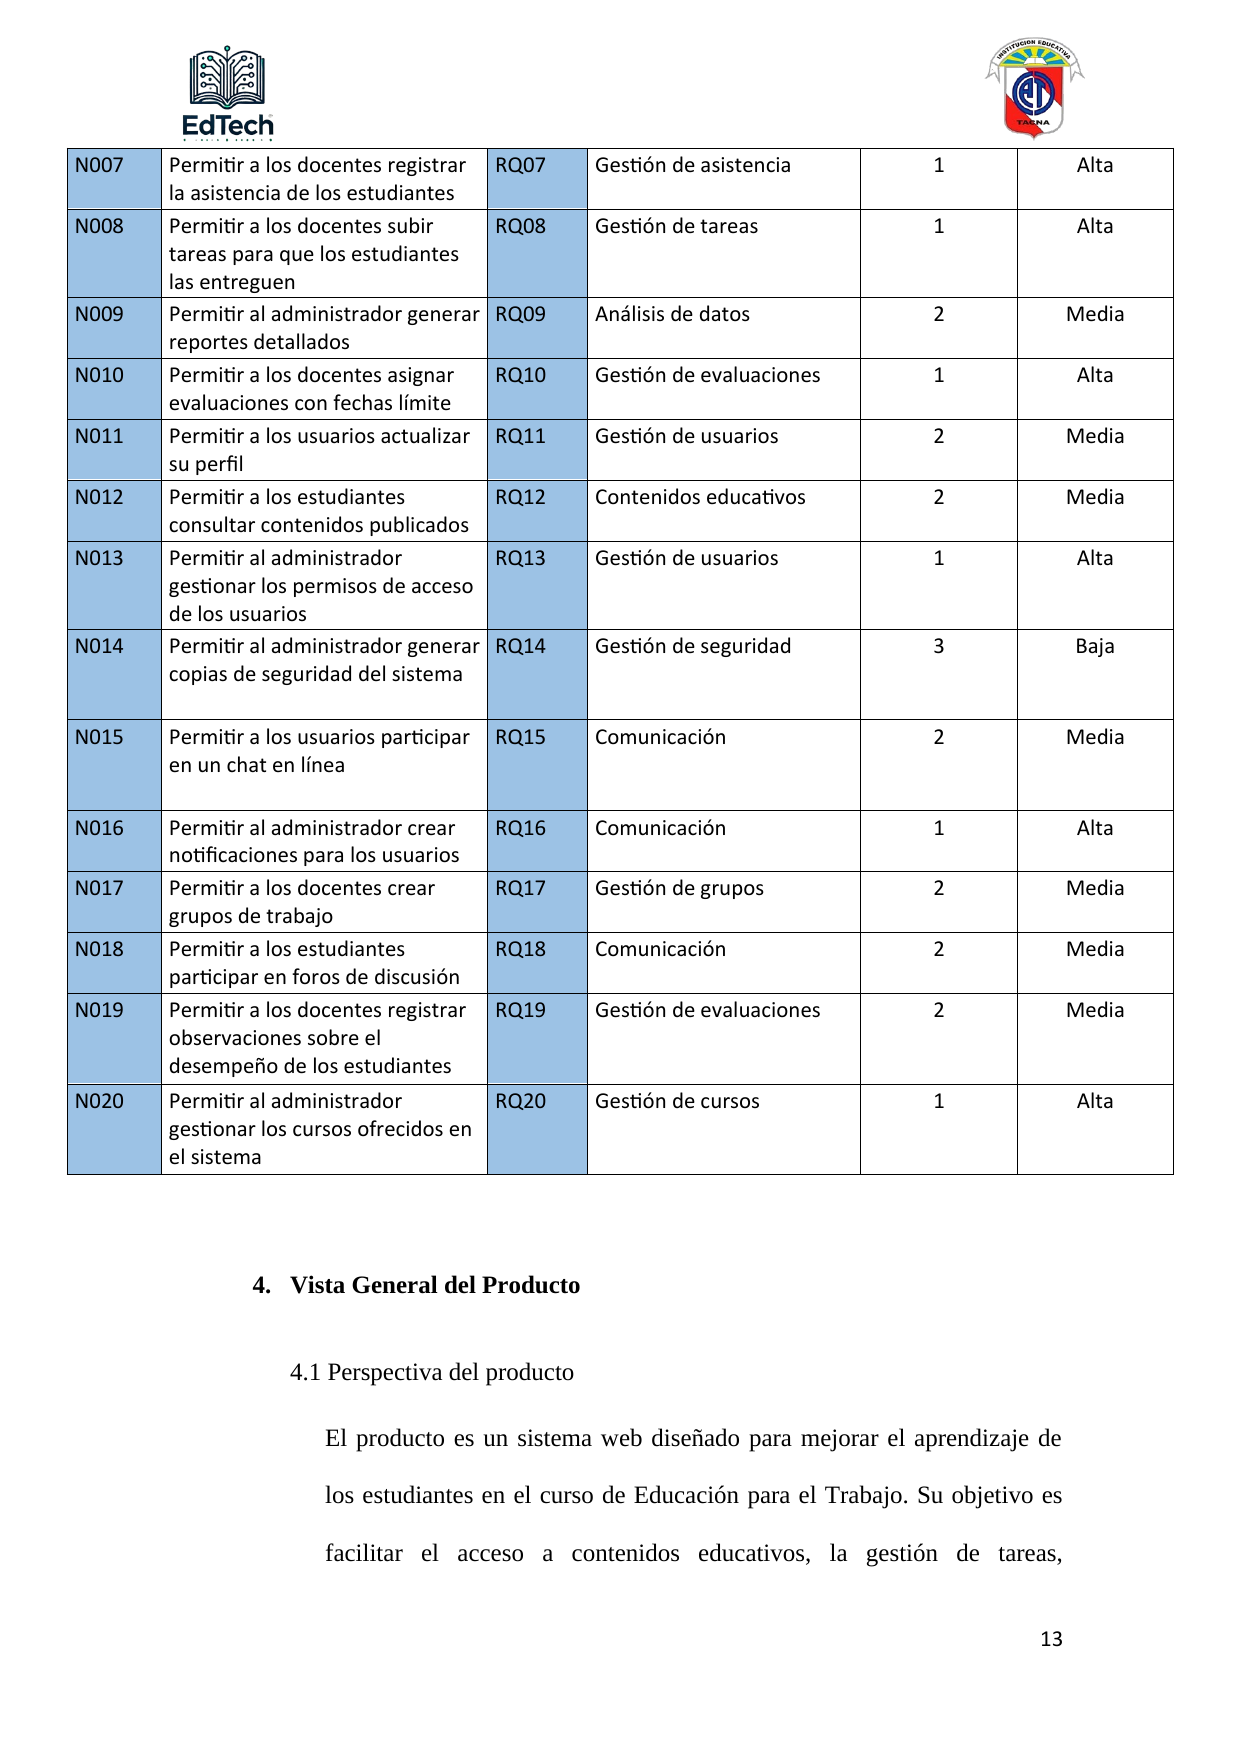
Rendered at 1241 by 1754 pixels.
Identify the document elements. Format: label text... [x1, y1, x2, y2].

table_cell RQ20 [488, 1085, 587, 1174]
table_cell 2 [861, 994, 1017, 1083]
table_cell Permitir a los estudiantes consultar contenidos publicados [162, 481, 487, 541]
table_cell 2 [861, 933, 1017, 993]
table_cell Permitir a los docentes asignar evaluaciones con fechas límite [162, 359, 487, 419]
table_cell N013 [68, 542, 161, 629]
table_cell Permitir al administrador generar copias de seguridad del sistema [162, 630, 487, 719]
table_cell Gestión de cursos [588, 1085, 860, 1174]
table_cell RQ10 [488, 359, 587, 419]
table_cell Baja [1018, 630, 1173, 719]
table_cell N016 [68, 811, 161, 871]
table_cell Permitir a los docentes crear grupos de trabajo [162, 872, 487, 932]
table_cell Permitir a los usuarios actualizar su perfil [162, 420, 487, 479]
table_cell Media [1018, 420, 1173, 479]
table_cell Análisis de datos [588, 298, 860, 358]
table_cell N015 [68, 720, 161, 810]
table_cell Permitir a los docentes subir tareas para que los estudiantes las entreguen [162, 210, 487, 297]
table_cell Contenidos educativos [588, 481, 860, 541]
table_cell RQ13 [488, 542, 587, 629]
table_cell RQ07 [488, 149, 587, 208]
table_cell 2 [861, 298, 1017, 358]
table_cell N008 [68, 210, 161, 297]
table_cell N020 [68, 1085, 161, 1174]
table_cell Permitir a los docentes registrar la asistencia de los estudiantes [162, 149, 487, 208]
subtitle Perspectiva del producto [290, 1357, 1063, 1386]
table_cell N018 [68, 933, 161, 993]
table_cell Permitir al administrador crear notificaciones para los usuarios [162, 811, 487, 871]
table_cell Permitir al administrador gestionar los permisos de acceso de los usuarios [162, 542, 487, 629]
table_cell 1 [861, 210, 1017, 297]
table_cell RQ12 [488, 481, 587, 541]
table_cell Permitir a los docentes registrar observaciones sobre el desempeño de los estudiantes [162, 994, 487, 1083]
table_cell Alta [1018, 210, 1173, 297]
table_cell N012 [68, 481, 161, 541]
table_cell N019 [68, 994, 161, 1083]
table_cell Alta [1018, 811, 1173, 871]
table_cell N014 [68, 630, 161, 719]
table_cell 1 [861, 149, 1017, 208]
table_cell 2 [861, 420, 1017, 479]
table_cell 1 [861, 811, 1017, 871]
table_cell RQ15 [488, 720, 587, 810]
table_cell RQ17 [488, 872, 587, 932]
table_cell RQ08 [488, 210, 587, 297]
table_cell Gestión de seguridad [588, 630, 860, 719]
table_cell N010 [68, 359, 161, 419]
table_cell Gestión de tareas [588, 210, 860, 297]
table_cell N007 [68, 149, 161, 208]
table_cell 2 [861, 872, 1017, 932]
table_cell 1 [861, 542, 1017, 629]
table_cell 1 [861, 359, 1017, 419]
table_cell Alta [1018, 149, 1173, 208]
table_cell Permitir al administrador gestionar los cursos ofrecidos en el sistema [162, 1085, 487, 1174]
table_cell Gestión de asistencia [588, 149, 860, 208]
table_cell Permitir al administrador generar reportes detallados [162, 298, 487, 358]
table_cell Alta [1018, 359, 1173, 419]
table_cell N009 [68, 298, 161, 358]
table_cell Media [1018, 994, 1173, 1083]
table_cell Media [1018, 481, 1173, 541]
table_cell RQ09 [488, 298, 587, 358]
table_cell Gestión de evaluaciones [588, 994, 860, 1083]
table_cell Gestión de usuarios [588, 420, 860, 479]
table_cell Alta [1018, 542, 1173, 629]
table_cell RQ19 [488, 994, 587, 1083]
table_cell Comunicación [588, 933, 860, 993]
table_cell Comunicación [588, 720, 860, 810]
table_cell 1 [861, 1085, 1017, 1174]
table_cell RQ16 [488, 811, 587, 871]
table_cell Permitir a los usuarios participar en un chat en línea [162, 720, 487, 810]
table_cell Media [1018, 720, 1173, 810]
table_cell 2 [861, 720, 1017, 810]
table_cell Media [1018, 298, 1173, 358]
table_cell N011 [68, 420, 161, 479]
table_cell Alta [1018, 1085, 1173, 1174]
picture [177, 36, 281, 144]
table_cell 3 [861, 630, 1017, 719]
subtitle Vista General del Producto [252, 1270, 1063, 1299]
table_cell Media [1018, 872, 1173, 932]
table_cell Gestión de grupos [588, 872, 860, 932]
table_cell 2 [861, 481, 1017, 541]
table_cell RQ18 [488, 933, 587, 993]
picture [983, 36, 1086, 142]
table_cell Permitir a los estudiantes participar en foros de discusión [162, 933, 487, 993]
table_cell Media [1018, 933, 1173, 993]
table_cell Gestión de usuarios [588, 542, 860, 629]
table_cell RQ11 [488, 420, 587, 479]
table_cell Gestión de evaluaciones [588, 359, 860, 419]
table_cell N017 [68, 872, 161, 932]
table_cell Comunicación [588, 811, 860, 871]
table_cell RQ14 [488, 630, 587, 719]
